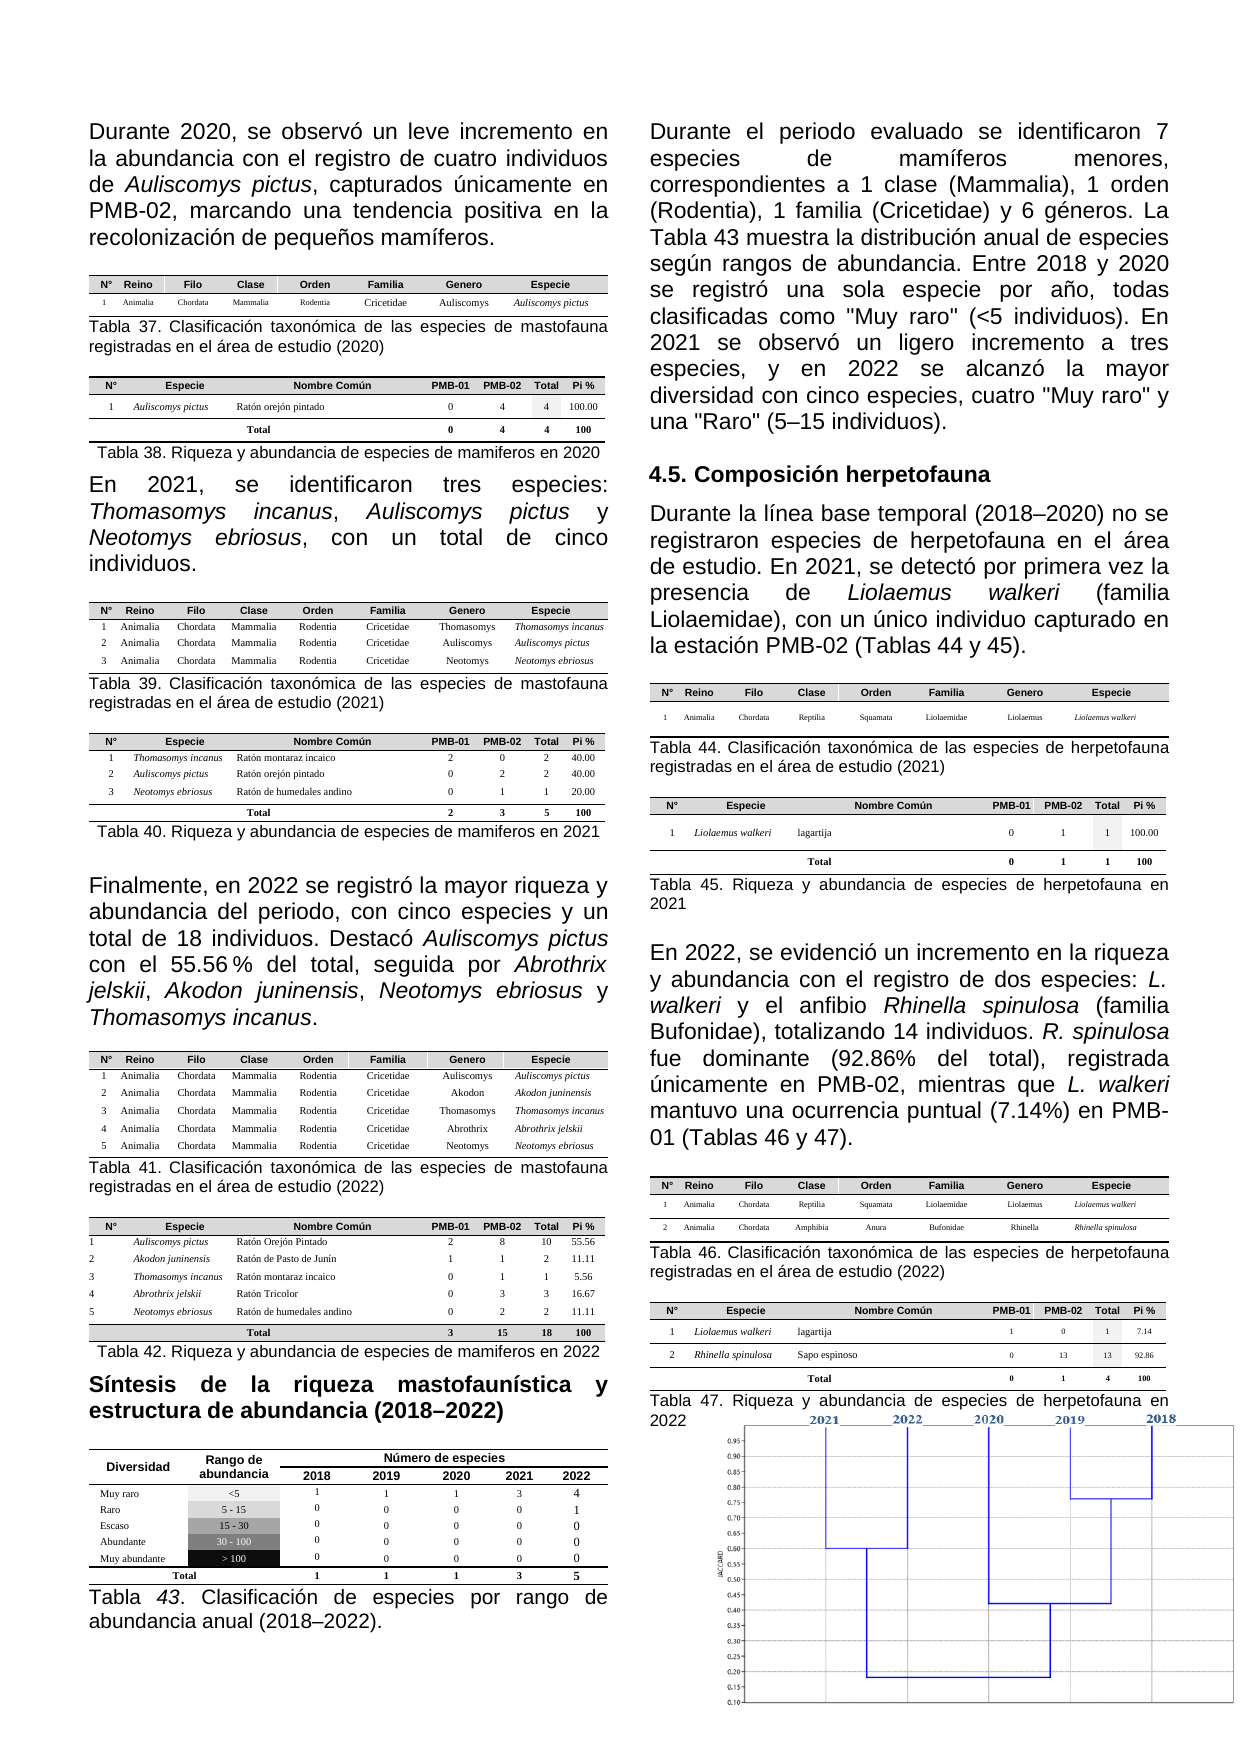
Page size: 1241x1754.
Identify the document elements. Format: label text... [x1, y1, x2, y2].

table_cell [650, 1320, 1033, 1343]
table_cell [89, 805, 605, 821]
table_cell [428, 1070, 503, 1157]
text Tabla 38. Riqueza y abundancia de especies de mamiferos en 2020 [89, 442, 608, 462]
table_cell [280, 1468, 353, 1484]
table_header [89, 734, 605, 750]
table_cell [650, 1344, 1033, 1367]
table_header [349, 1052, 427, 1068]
text Tabla 45. Riqueza y abundancia de especies de herpetofauna en 2021 [649, 874, 1169, 913]
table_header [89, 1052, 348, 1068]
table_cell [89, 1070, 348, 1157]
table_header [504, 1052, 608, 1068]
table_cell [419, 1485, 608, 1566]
text Tabla 42. Riqueza y abundancia de especies de mamiferos en 2022 [89, 1342, 608, 1361]
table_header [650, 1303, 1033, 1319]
text Tabla 40. Riqueza y abundancia de especies de mamiferos en 2021 [89, 822, 608, 841]
text Síntesis de la riqueza mastofaunística y estructura de abundancia (2018–2022) [89, 1371, 608, 1424]
text Tabla 41. Clasificación taxonómica de las especies de mastofauna registradas en el área de estudio (2022) [89, 1158, 608, 1196]
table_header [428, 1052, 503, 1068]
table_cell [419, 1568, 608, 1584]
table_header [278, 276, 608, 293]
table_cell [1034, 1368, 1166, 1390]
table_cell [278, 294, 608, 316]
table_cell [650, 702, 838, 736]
picture [715, 1412, 1237, 1707]
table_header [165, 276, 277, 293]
text Tabla 39. Clasificación taxonómica de las especies de mastofauna registradas en el área de estudio (2021) [89, 674, 608, 712]
text En 2021, se identificaron tres especies: Thomasomys incanus, Auliscomys pictus y Neotomys ebriosus, con un total de cinco individuos. [89, 471, 608, 577]
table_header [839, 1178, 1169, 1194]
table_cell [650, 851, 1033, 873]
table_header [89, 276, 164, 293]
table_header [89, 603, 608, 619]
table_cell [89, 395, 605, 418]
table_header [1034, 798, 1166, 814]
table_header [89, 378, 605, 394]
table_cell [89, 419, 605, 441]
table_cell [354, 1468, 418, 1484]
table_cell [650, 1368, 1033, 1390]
text Tabla 43. Clasificación de especies por rango de abundancia anual (2018–2022). [89, 1585, 608, 1633]
text Tabla 47. Riqueza y abundancia de especies de herpetofauna en 2022 [649, 1391, 1169, 1429]
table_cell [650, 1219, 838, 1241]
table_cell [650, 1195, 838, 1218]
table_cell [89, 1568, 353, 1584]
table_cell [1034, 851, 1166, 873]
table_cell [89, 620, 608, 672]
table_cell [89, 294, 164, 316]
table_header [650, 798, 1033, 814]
text Tabla 37. Clasificación taxonómica de las especies de mastofauna registradas en el área de estudio (2020) [89, 317, 608, 356]
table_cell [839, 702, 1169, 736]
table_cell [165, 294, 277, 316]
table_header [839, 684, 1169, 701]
text Finalmente, en 2022 se registró la mayor riqueza y abundancia del periodo, con cinco especies y un total de 18 individuos. Destacó Auliscomys pictus con el 55.56 % del total, seguida por Abrothrix jelskii, Akodon juninensis, Neotomys ebriosus y Thomasomys incanus. [89, 872, 608, 1030]
text Durante 2020, se observó un leve incremento en la abundancia con el registro de cuatro individuos de Auliscomys pictus, capturados únicamente en PMB-02, marcando una tendencia positiva en la recolonización de pequeños mamíferos. [89, 118, 608, 250]
text Durante la línea base temporal (2018–2020) no se registraron especies de herpetofauna en el área de estudio. En 2021, se detectó por primera vez la presencia de Liolaemus walkeri (familia Liolaemidae), con un único individuo capturado en la estación PMB-02 (Tablas 44 y 45). [649, 500, 1169, 658]
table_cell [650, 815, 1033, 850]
text Tabla 44. Clasificación taxonómica de las especies de herpetofauna registradas en el área de estudio (2021) [649, 737, 1169, 776]
list Composición herpetofauna [648, 461, 1169, 487]
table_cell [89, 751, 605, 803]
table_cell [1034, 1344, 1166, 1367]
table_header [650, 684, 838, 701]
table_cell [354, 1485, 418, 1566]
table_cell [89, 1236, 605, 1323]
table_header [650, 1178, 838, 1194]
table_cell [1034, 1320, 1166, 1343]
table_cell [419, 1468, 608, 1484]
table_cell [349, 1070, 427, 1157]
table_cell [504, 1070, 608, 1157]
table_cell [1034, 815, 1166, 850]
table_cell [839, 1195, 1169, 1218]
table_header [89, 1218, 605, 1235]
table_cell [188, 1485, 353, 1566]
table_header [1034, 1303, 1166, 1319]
text Durante el periodo evaluado se identificaron 7 especies de mamíferos menores, correspondientes a 1 clase (Mammalia), 1 orden (Rodentia), 1 familia (Cricetidae) y 6 géneros. La Tabla 43 muestra la distribución anual de especies según rangos de abundancia. Entre 2018 y 2020 se registró una sola especie por año, todas clasificadas como "Muy raro" (<5 individuos). En 2021 se observó un ligero incremento a tres especies, y en 2022 se alcanzó la mayor diversidad con cinco especies, cuatro "Muy raro" y una "Raro" (5–15 individuos). [649, 118, 1169, 434]
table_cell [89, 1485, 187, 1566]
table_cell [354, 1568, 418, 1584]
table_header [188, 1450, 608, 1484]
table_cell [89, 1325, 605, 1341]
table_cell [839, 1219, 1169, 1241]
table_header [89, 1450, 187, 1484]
text En 2022, se evidenció un incremento en la riqueza y abundancia con el registro de dos especies: L. walkeri y el anfibio Rhinella spinulosa (familia Bufonidae), totalizando 14 individuos. R. spinulosa fue dominante (92.86% del total), registrada únicamente en PMB-02, mientras que L. walkeri mantuvo una ocurrencia puntual (7.14%) en PMB-01 (Tablas 46 y 47). [649, 939, 1169, 1150]
text Tabla 46. Clasificación taxonómica de las especies de herpetofauna registradas en el área de estudio (2022) [649, 1242, 1169, 1281]
